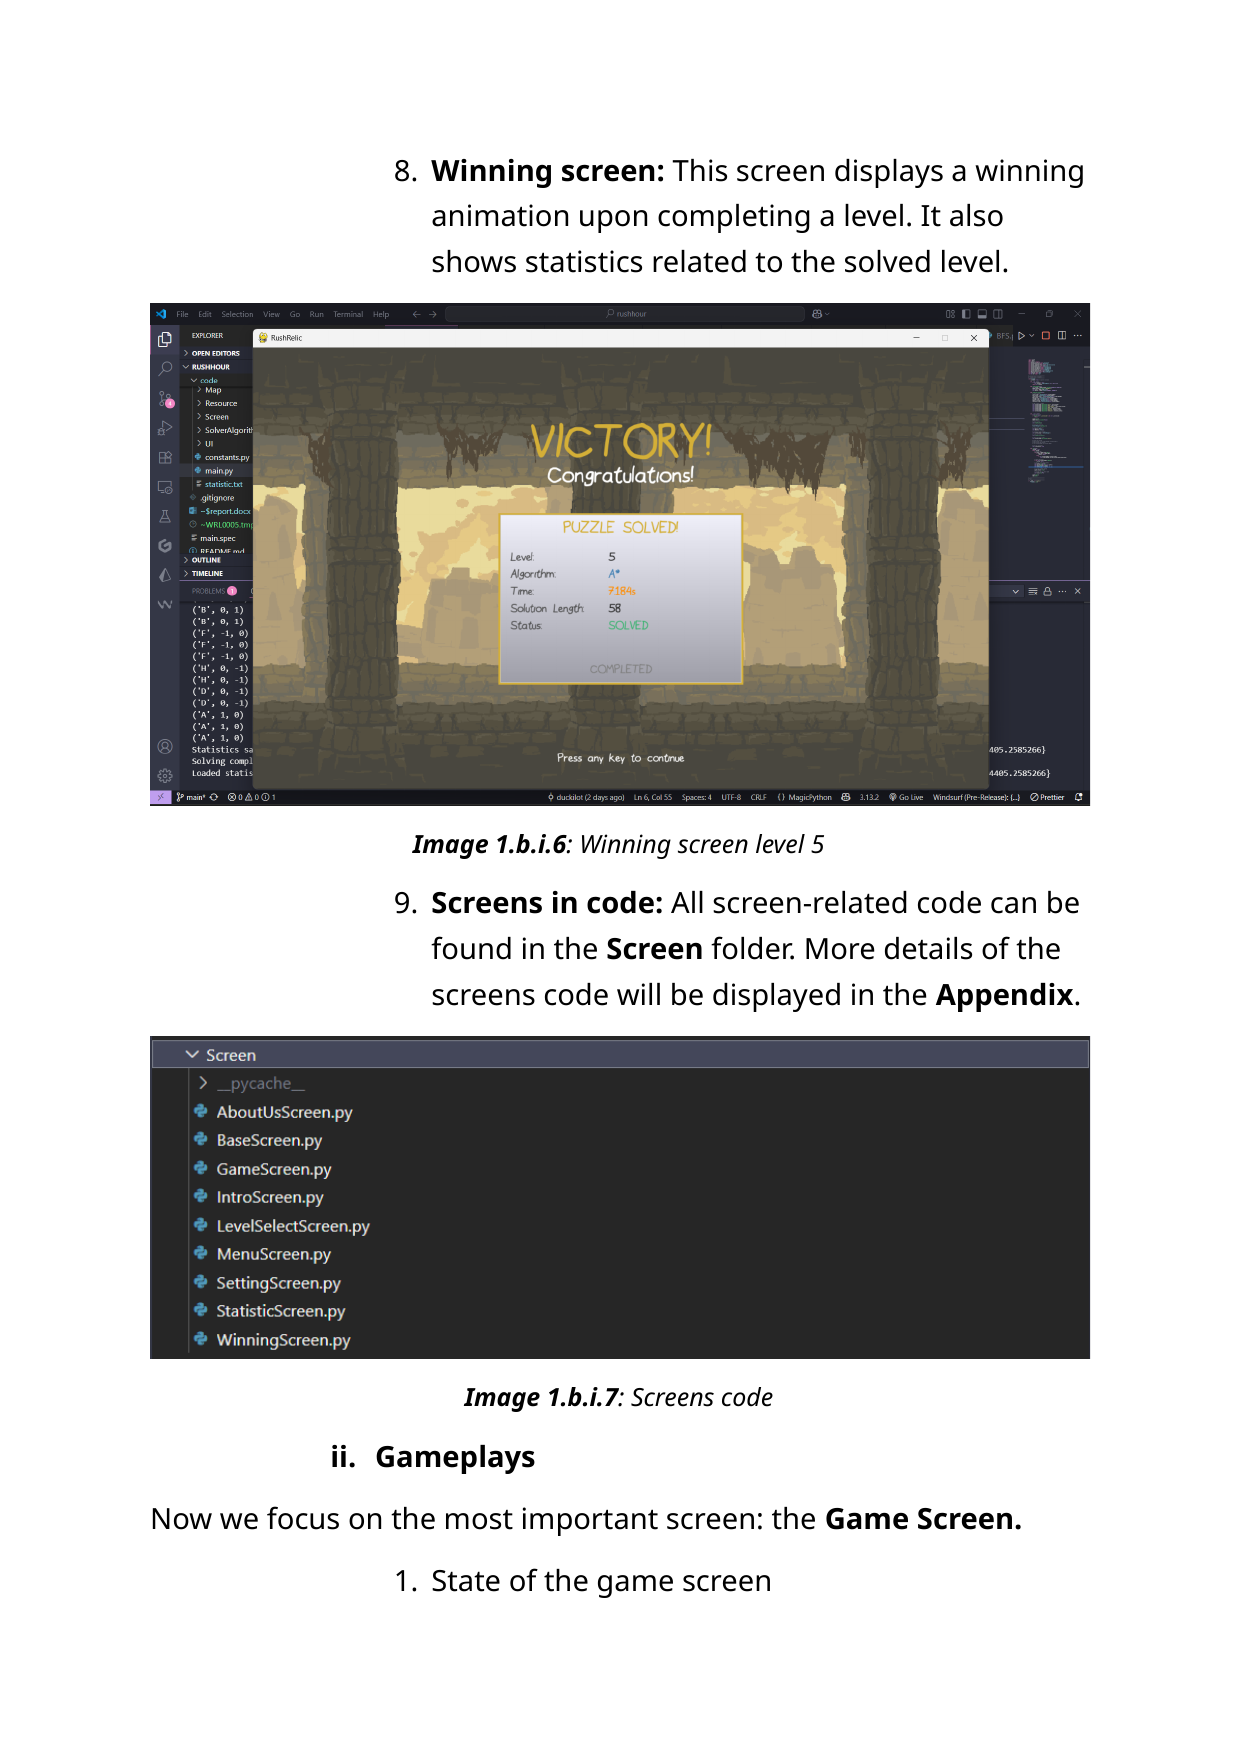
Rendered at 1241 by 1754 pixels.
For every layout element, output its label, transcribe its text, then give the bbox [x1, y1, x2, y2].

list Winning screen: This screen displays a winning animation upon completing a level. It also shows statistics related to the solved level. [394, 150, 1090, 281]
text Image 1.b.i.7: Screens code [150, 1380, 1090, 1414]
picture [150, 1036, 1091, 1359]
text Image 1.b.i.6: Winning screen level 5 [150, 827, 1090, 861]
list State of the game screen [394, 1561, 1090, 1600]
picture [150, 303, 1091, 806]
list Gameplays [356, 1436, 1090, 1476]
list Screens in code: All screen-related code can be found in the Screen folder. More details of the screens code will be displayed in the Appendix. [394, 883, 1090, 1014]
text Now we focus on the most important screen: the Game Screen. [150, 1498, 1090, 1538]
